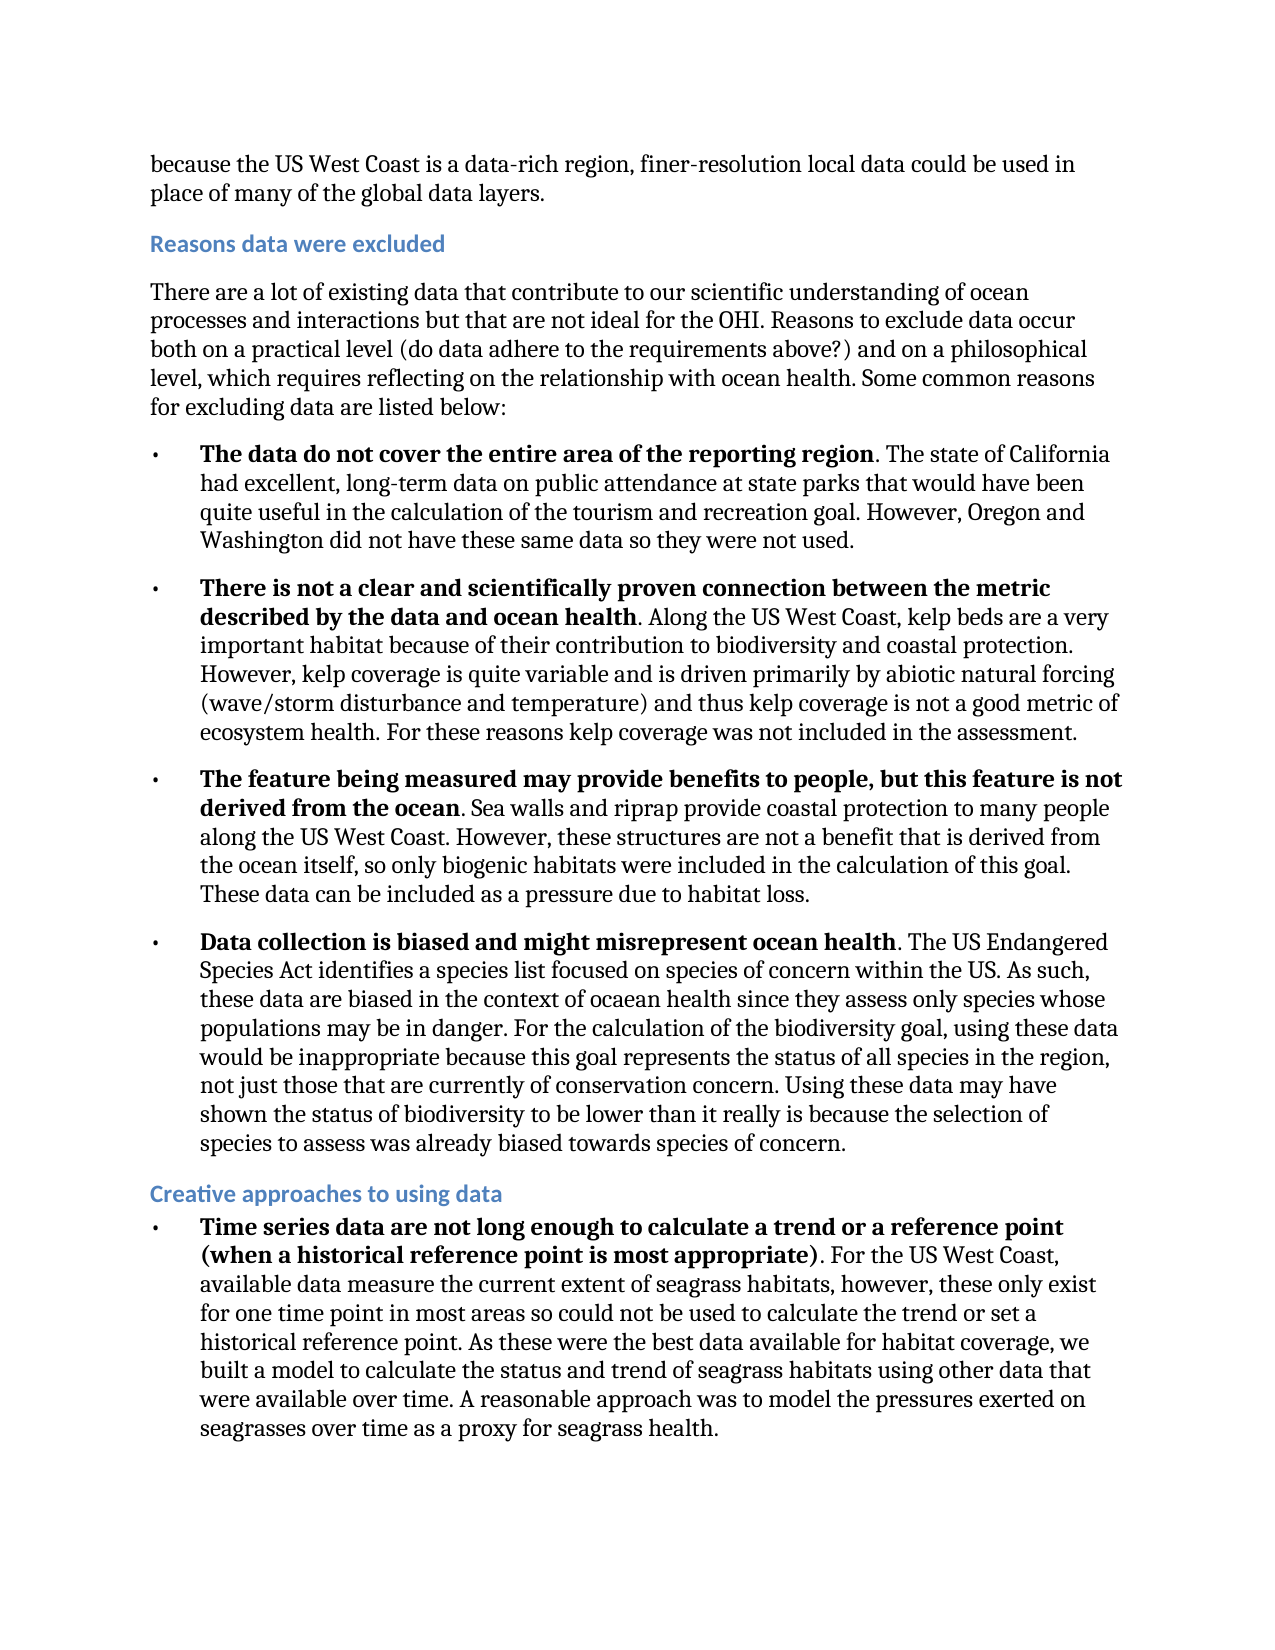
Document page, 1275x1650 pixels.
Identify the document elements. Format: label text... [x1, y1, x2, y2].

list Time series data are not long enough to calculate a trend or a reference point (when a historical reference point is most appropriate). For the US West Coast, available data measure the current extent of seagrass habitats, however, these only exist for one time point in most areas so could not be used to calculate the trend or set a historical reference point. As these were the best data available for habitat coverage, we built a model to calculate the status and trend of seagrass habitats using other data that were available over time. A reasonable approach was to model the pressures exerted on seagrasses over time as a proxy for seagrass health. [150, 1213, 1125, 1443]
list The data do not cover the entire area of the reporting region. The state of California had excellent, long-term data on public attendance at state parks that would have been quite useful in the calculation of the tourism and recreation goal. However, Oregon and Washington did not have these same data so they were not used. [150, 440, 1125, 555]
list The feature being measured may provide benefits to people, but this feature is not derived from the ocean. Sea walls and riprap provide coastal protection to many people along the US West Coast. However, these structures are not a benefit that is derived from the ocean itself, so only biogenic habitats were included in the calculation of this goal. These data can be included as a pressure due to habitat loss. [150, 765, 1125, 909]
text There are a lot of existing data that contribute to our scientific understanding of ocean processes and interactions but that are not ideal for the OHI. Reasons to exclude data occur both on a practical level (do data adhere to the requirements above?) and on a philosophical level, which requires reflecting on the relationship with ocean health. Some common reasons for excluding data are listed below: [150, 278, 1125, 421]
list Data collection is biased and might misrepresent ocean health. The US Endangered Species Act identifies a species list focused on species of concern within the US. As such, these data are biased in the context of ocaean health since they assess only species whose populations may be in danger. For the calculation of the biodiversity goal, using these data would be inappropriate because this goal represents the status of all species in the region, not just those that are currently of conservation concern. Using these data may have shown the status of biodiversity to be lower than it really is because the selection of species to assess was already biased towards species of concern. [150, 928, 1125, 1158]
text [150, 150, 1125, 207]
subtitle Creative approaches to using data [150, 1178, 1125, 1209]
list There is not a clear and scientifically proven connection between the metric described by the data and ocean health. Along the US West Coast, kelp beds are a very important habitat because of their contribution to biodiversity and coastal protection. However, kelp coverage is quite variable and is driven primarily by abiotic natural forcing (wave/storm disturbance and temperature) and thus kelp coverage is not a good metric of ecosystem health. For these reasons kelp coverage was not included in the assessment. [150, 574, 1125, 746]
subtitle Reasons data were excluded [150, 228, 1125, 259]
